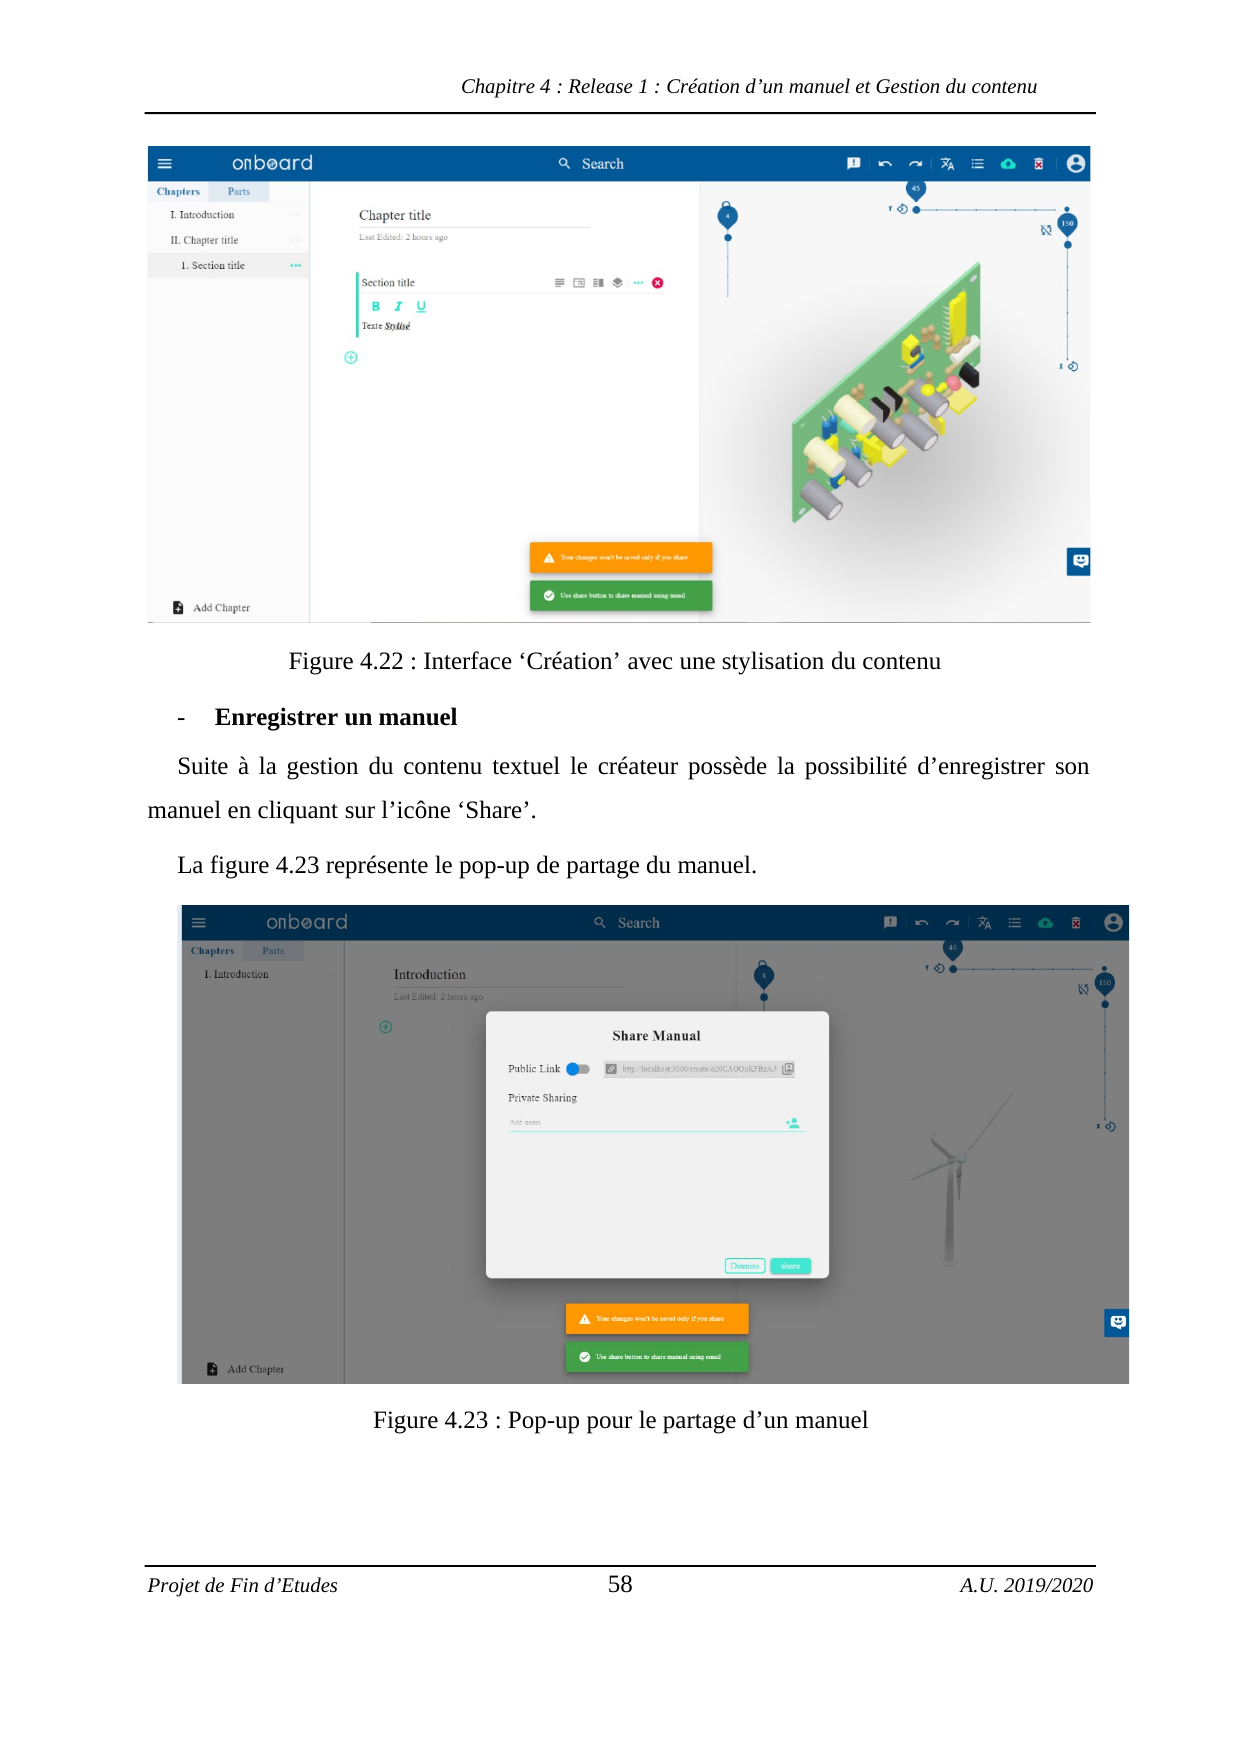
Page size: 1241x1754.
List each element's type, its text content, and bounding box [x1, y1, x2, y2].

text Figure 4.22 : Interface ‘Création’ avec une stylisation du contenu [217, 646, 1012, 675]
picture [147, 146, 1091, 623]
text Figure 4.23 : Pop-up pour le partage d’un manuel [229, 1384, 1012, 1434]
subtitle Enregistrer un manuel [177, 702, 1221, 731]
picture [177, 905, 1130, 1384]
text La figure 4.23 représente le pop-up de partage du manuel. [177, 850, 1221, 879]
text Suite à la gestion du contenu textuel le créateur possède la possibilité d’enregistrer son manuel en cliquant sur l’icône ‘Share’. [147, 751, 1092, 823]
